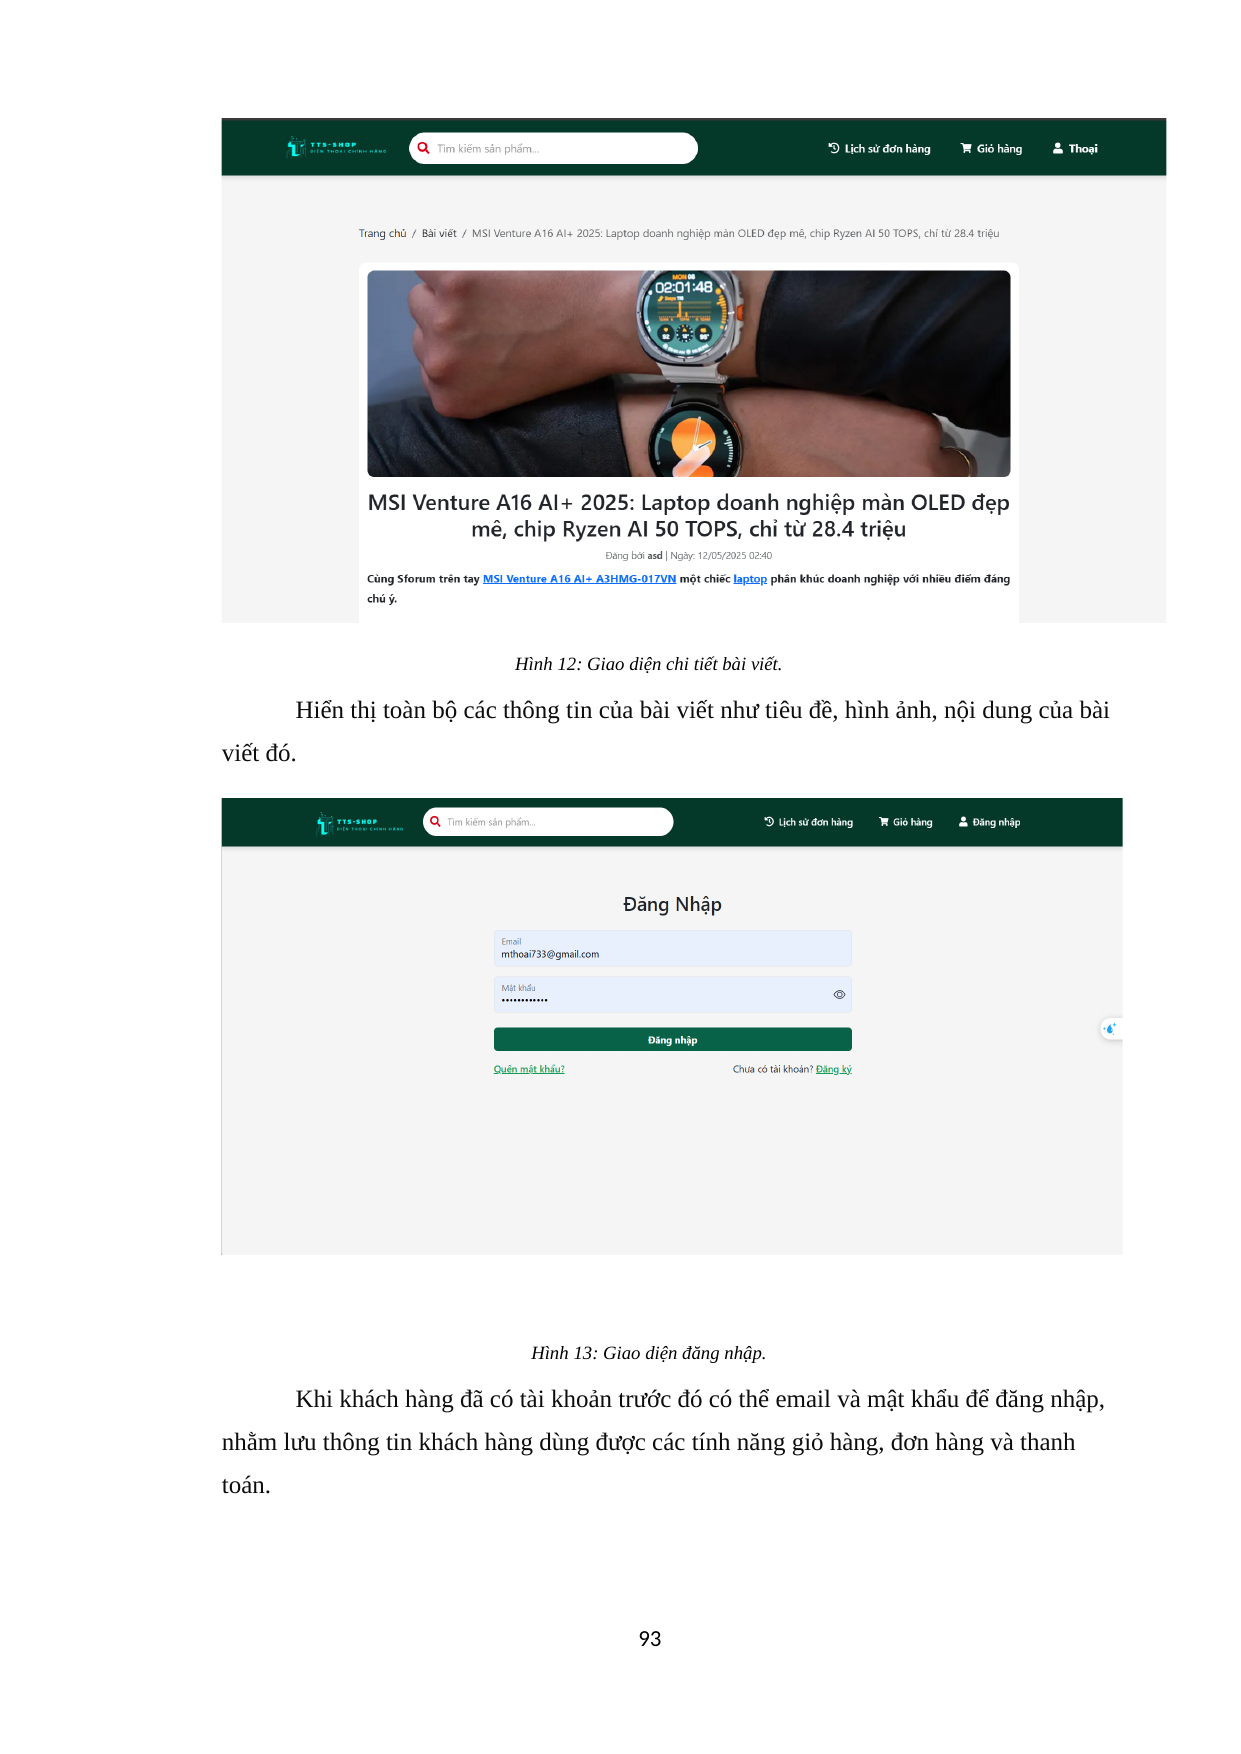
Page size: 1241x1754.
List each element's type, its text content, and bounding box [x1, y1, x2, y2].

text Hình 13: Giao diện đăng nhập. [177, 1342, 1122, 1363]
picture [221, 118, 1167, 623]
text Hiển thị toàn bộ các thông tin của bài viết như tiêu đề, hình ảnh, nội dung của bài viết đó. [222, 695, 1122, 767]
picture [221, 798, 1123, 1255]
text Hình 12: Giao diện chi tiết bài viết. [177, 653, 1122, 674]
text Khi khách hàng đã có tài khoản trước đó có thể email và mật khẩu để đăng nhập, nhằm lưu thông tin khách hàng dùng được các tính năng giỏ hàng, đơn hàng và thanh toán. [222, 1384, 1122, 1499]
